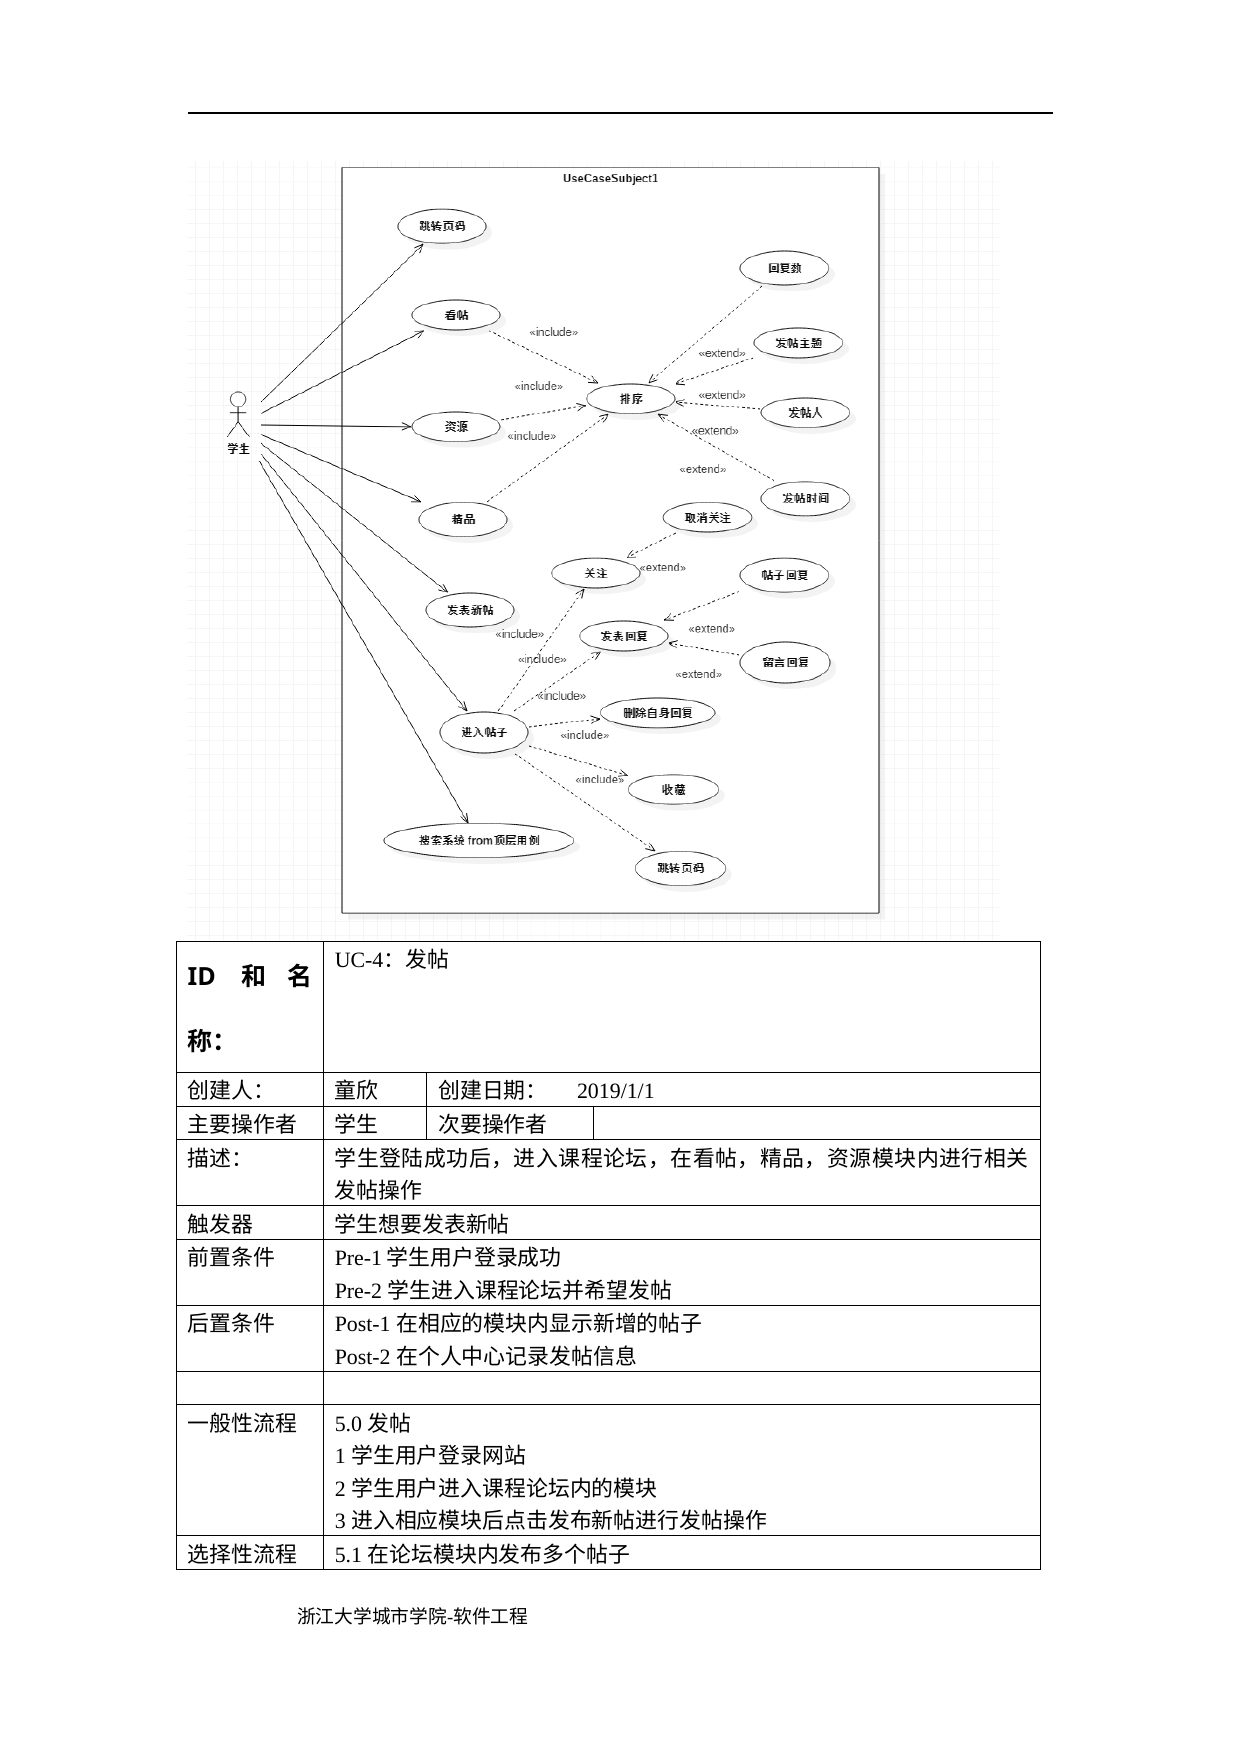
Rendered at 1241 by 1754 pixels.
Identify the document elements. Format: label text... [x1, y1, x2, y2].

table_cell 前置条件 [177, 1240, 323, 1305]
table_cell 学生 [324, 1107, 426, 1139]
table_cell [177, 1372, 323, 1404]
table_cell 后置条件 [177, 1306, 323, 1371]
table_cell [324, 1536, 1040, 1569]
table_cell 次要操作者 [427, 1107, 593, 1139]
table_cell 5.0 发帖 1 学生用户登录网站 2 学生用户进入课程论坛内的模块 3 进入相应模块后点击发布新帖进行发帖操作 [324, 1405, 1040, 1535]
picture [187, 161, 1001, 940]
table_cell 创建日期： 2019/1/1 [427, 1073, 1040, 1106]
table_cell Post-1 在相应的模块内显示新增的帖子 Post-2 在个人中心记录发帖信息 [324, 1306, 1040, 1371]
table_cell 学生登陆成功后，进入课程论坛，在看帖，精品，资源模块内进行相关发帖操作 [324, 1140, 1040, 1205]
table_cell 创建人： [177, 1073, 323, 1106]
table_cell 选择性流程 [177, 1536, 323, 1569]
table_cell [324, 1372, 1040, 1404]
table_cell 触发器 [177, 1206, 323, 1239]
table_cell 描述： [177, 1140, 323, 1205]
table_cell 学生想要发表新帖 [324, 1206, 1040, 1239]
table_cell [594, 1107, 1040, 1139]
table_cell 一般性流程 [177, 1405, 323, 1535]
table_header UC-4：发帖 [324, 942, 1040, 1072]
table_cell 童欣 [324, 1073, 426, 1106]
table_header ID和名称： [177, 942, 323, 1072]
table_cell Pre-1学生用户登录成功 Pre-2 学生进入课程论坛并希望发帖 [324, 1240, 1040, 1305]
table_cell 主要操作者 [177, 1107, 323, 1139]
